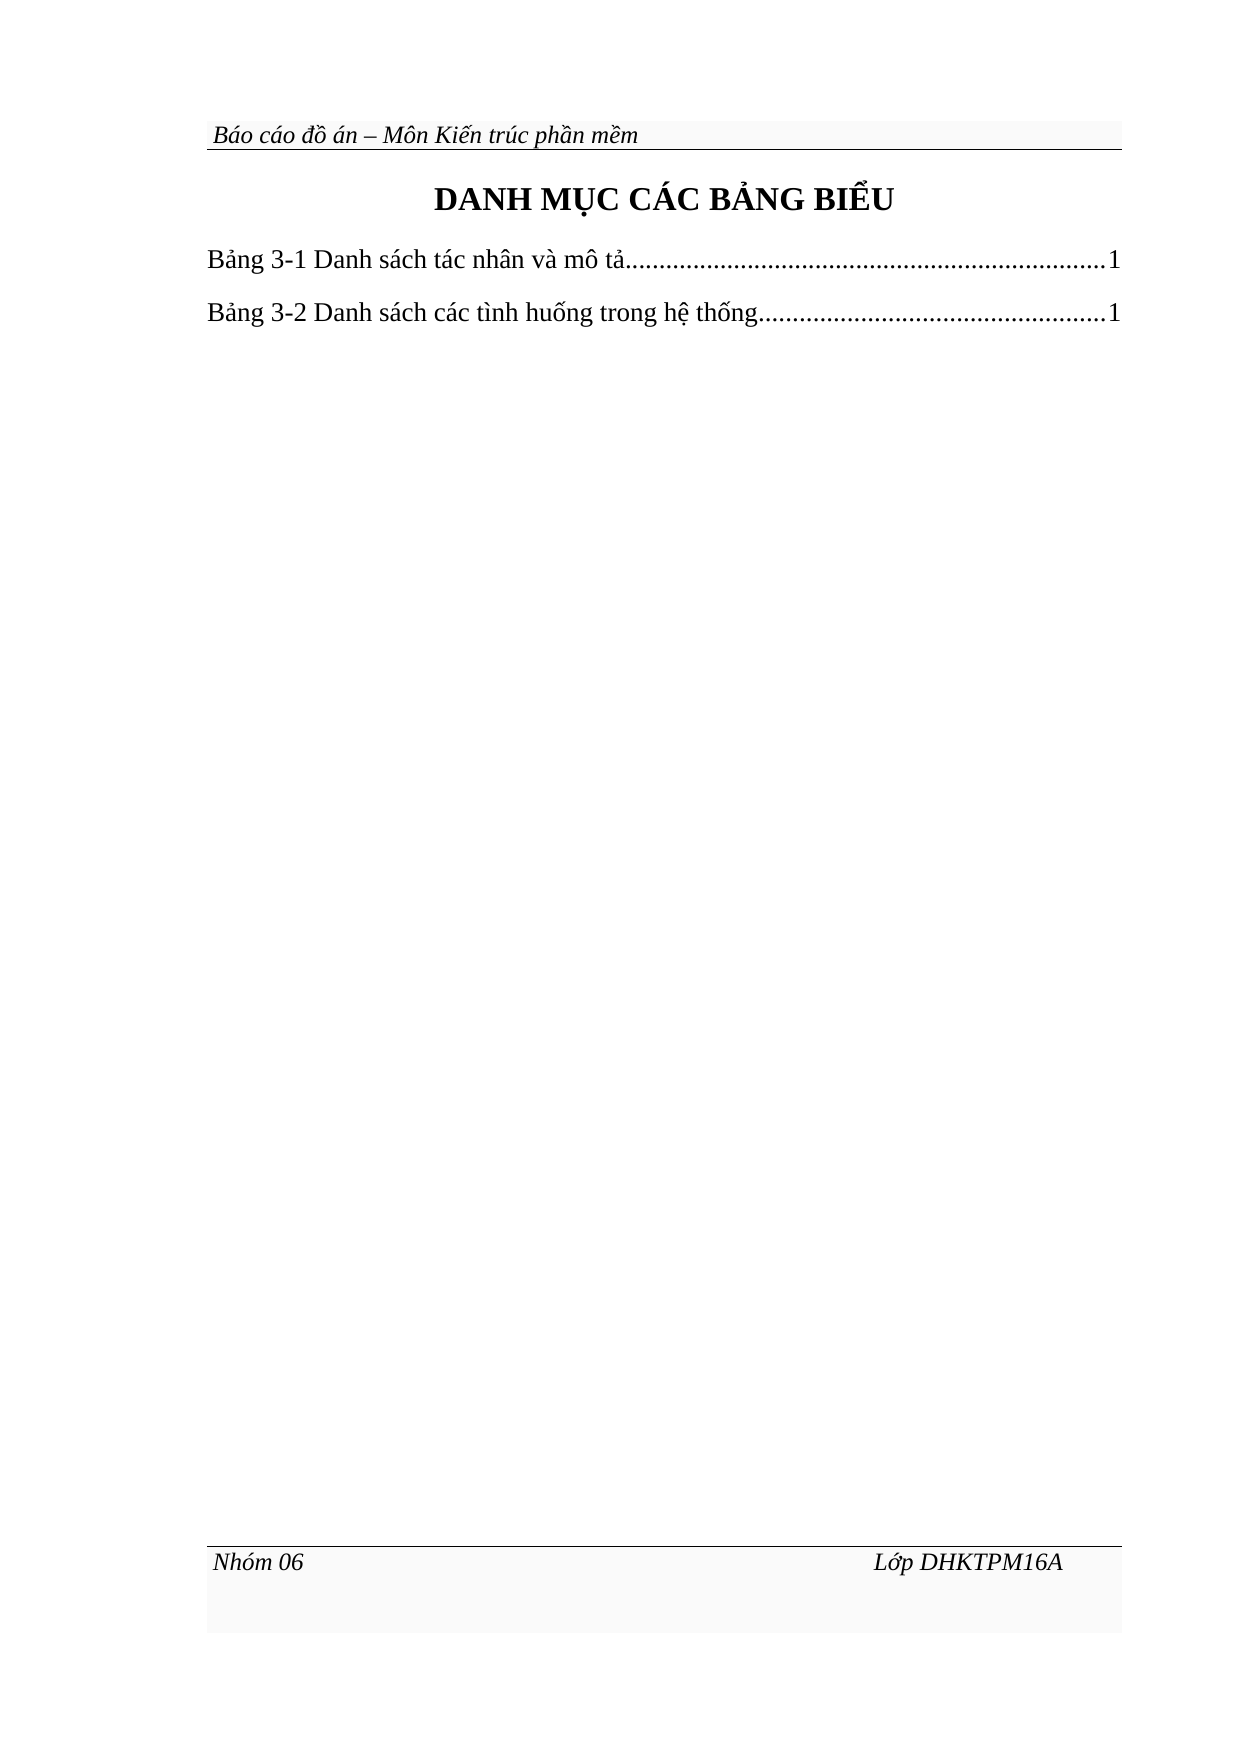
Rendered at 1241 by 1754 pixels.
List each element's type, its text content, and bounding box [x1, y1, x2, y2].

subtitle DANH MỤC CÁC BẢNG BIỂU [207, 179, 1122, 217]
text Bảng 3-2 Danh sách các tình huống trong hệ thống 1 [207, 296, 1122, 327]
text Bảng 3-1 Danh sách tác nhân và mô tả 1 [207, 243, 1122, 274]
